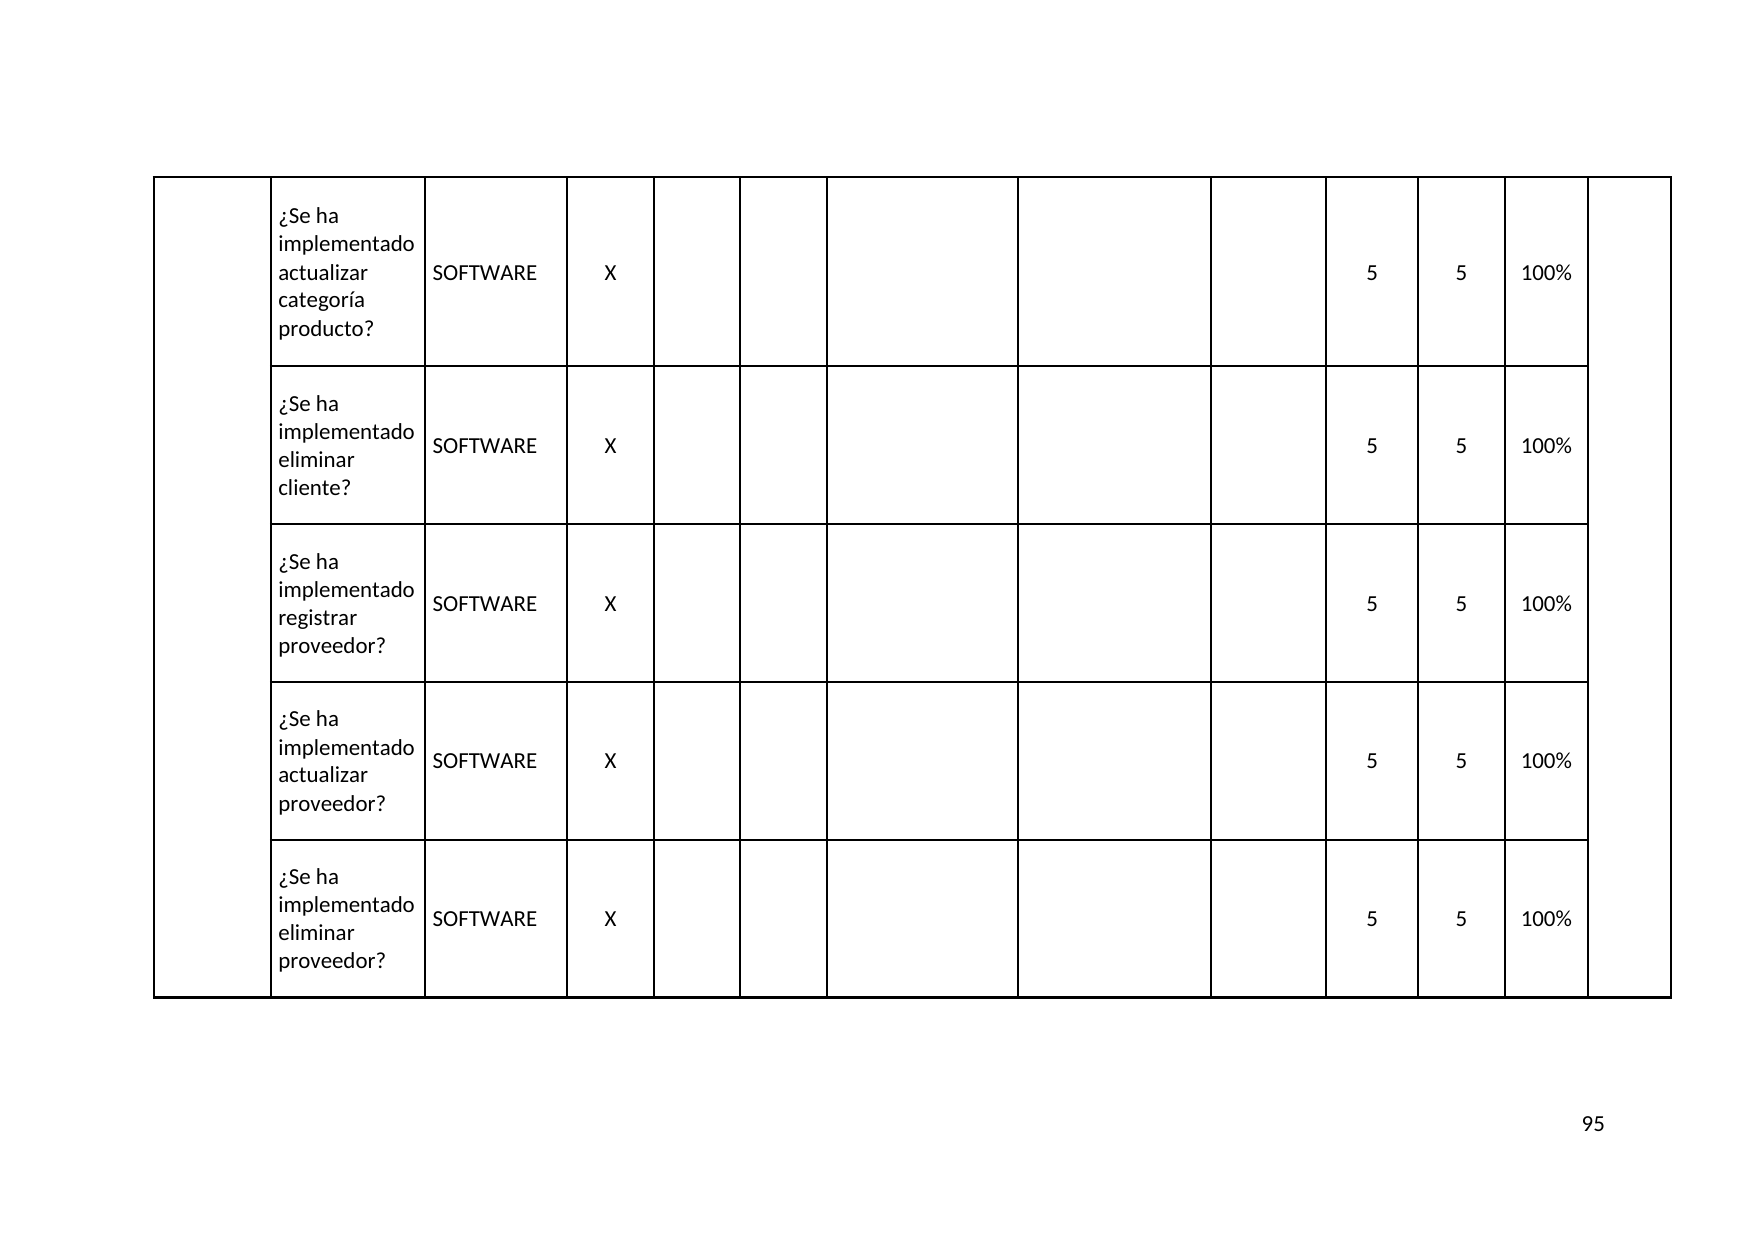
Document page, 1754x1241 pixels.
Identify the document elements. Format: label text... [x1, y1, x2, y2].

table_cell SOFTWARE [426, 367, 566, 523]
table_cell 100% [1506, 178, 1587, 365]
table_cell [1019, 178, 1210, 365]
table_cell [1019, 683, 1210, 838]
table_cell 5 [1419, 683, 1504, 838]
table_cell 100% [1506, 683, 1587, 838]
table_cell ¿Se ha implementado registrar proveedor? [272, 525, 424, 681]
table_cell SOFTWARE [426, 841, 566, 996]
table_cell X [568, 525, 653, 681]
table_cell [655, 178, 739, 365]
table_cell [828, 841, 1017, 996]
table_cell [655, 841, 739, 996]
table_cell [1212, 367, 1325, 523]
table_cell ¿Se ha implementado eliminar cliente? [272, 367, 424, 523]
table_cell [1019, 841, 1210, 996]
table_cell [655, 525, 739, 681]
table_cell [1019, 367, 1210, 523]
table_cell [1019, 525, 1210, 681]
table_cell [1212, 178, 1325, 365]
table_cell X [568, 841, 653, 996]
table_cell [741, 367, 826, 523]
table_cell 5 [1419, 841, 1504, 996]
table_cell 5 [1327, 178, 1417, 365]
table_cell X [568, 367, 653, 523]
table_cell X [568, 178, 653, 365]
table_cell SOFTWARE [426, 178, 566, 365]
table_cell [1212, 525, 1325, 681]
table_cell 5 [1327, 841, 1417, 996]
table_cell [655, 683, 739, 838]
table_cell 5 [1419, 367, 1504, 523]
table_cell [1212, 841, 1325, 996]
table_cell 100% [1506, 841, 1587, 996]
table_cell ¿Se ha implementado actualizar categoría producto? [272, 178, 424, 365]
table_cell 5 [1327, 525, 1417, 681]
table_cell [741, 178, 826, 365]
table_cell X [568, 683, 653, 838]
table_cell [828, 178, 1017, 365]
table_cell [828, 525, 1017, 681]
table_cell ¿Se ha implementado eliminar proveedor? [272, 841, 424, 996]
table_cell 5 [1419, 525, 1504, 681]
table_cell [828, 367, 1017, 523]
table_cell [828, 683, 1017, 838]
table_cell ¿Se ha implementado actualizar proveedor? [272, 683, 424, 838]
table_cell 100% [1506, 525, 1587, 681]
table_cell [741, 841, 826, 996]
table_cell 5 [1419, 178, 1504, 365]
table_cell 5 [1327, 683, 1417, 838]
table_cell [1212, 683, 1325, 838]
table_cell 100% [1506, 367, 1587, 523]
table_cell 5 [1327, 367, 1417, 523]
table_cell [655, 367, 739, 523]
table_cell SOFTWARE [426, 525, 566, 681]
table_cell [741, 683, 826, 838]
table_cell SOFTWARE [426, 683, 566, 838]
table_cell [741, 525, 826, 681]
